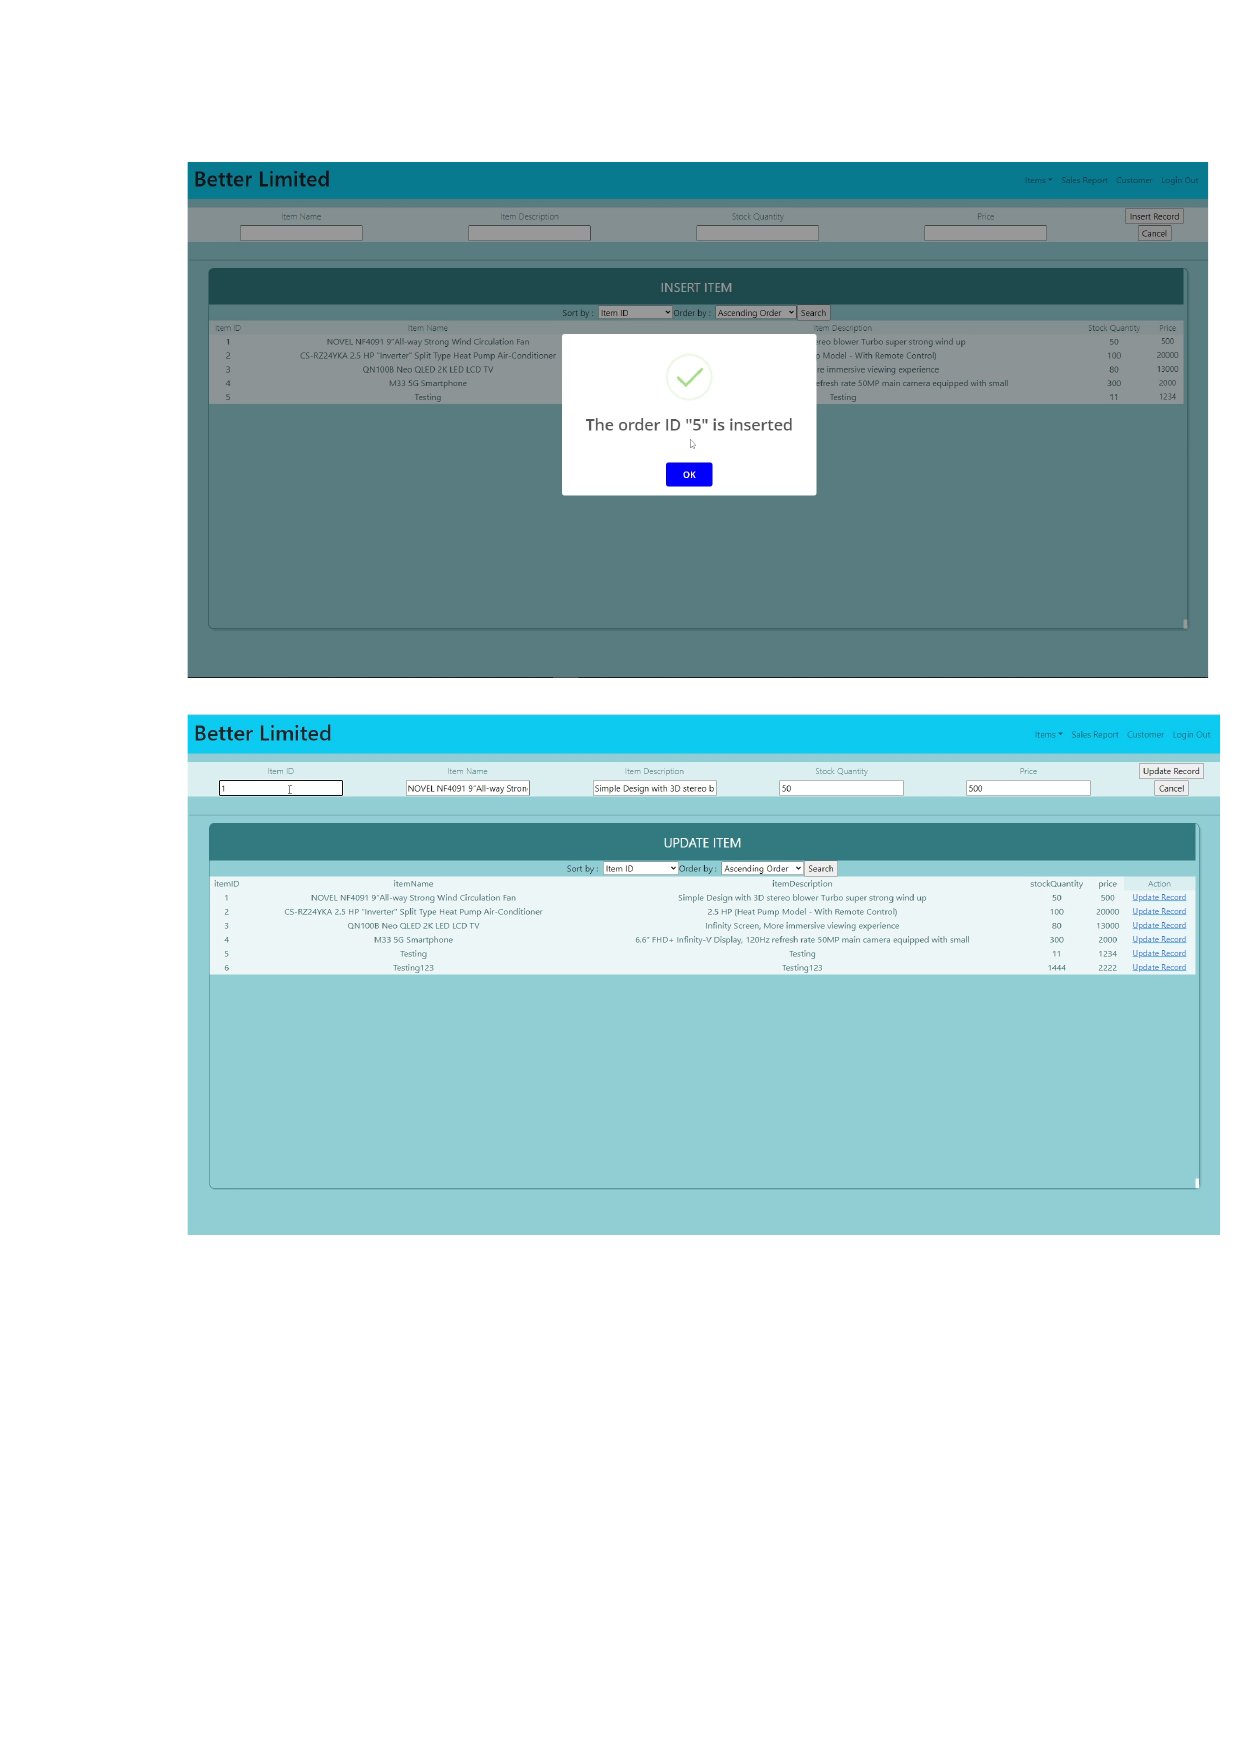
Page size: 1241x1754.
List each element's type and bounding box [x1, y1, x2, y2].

picture [187, 162, 1209, 678]
picture [187, 714, 1221, 1235]
